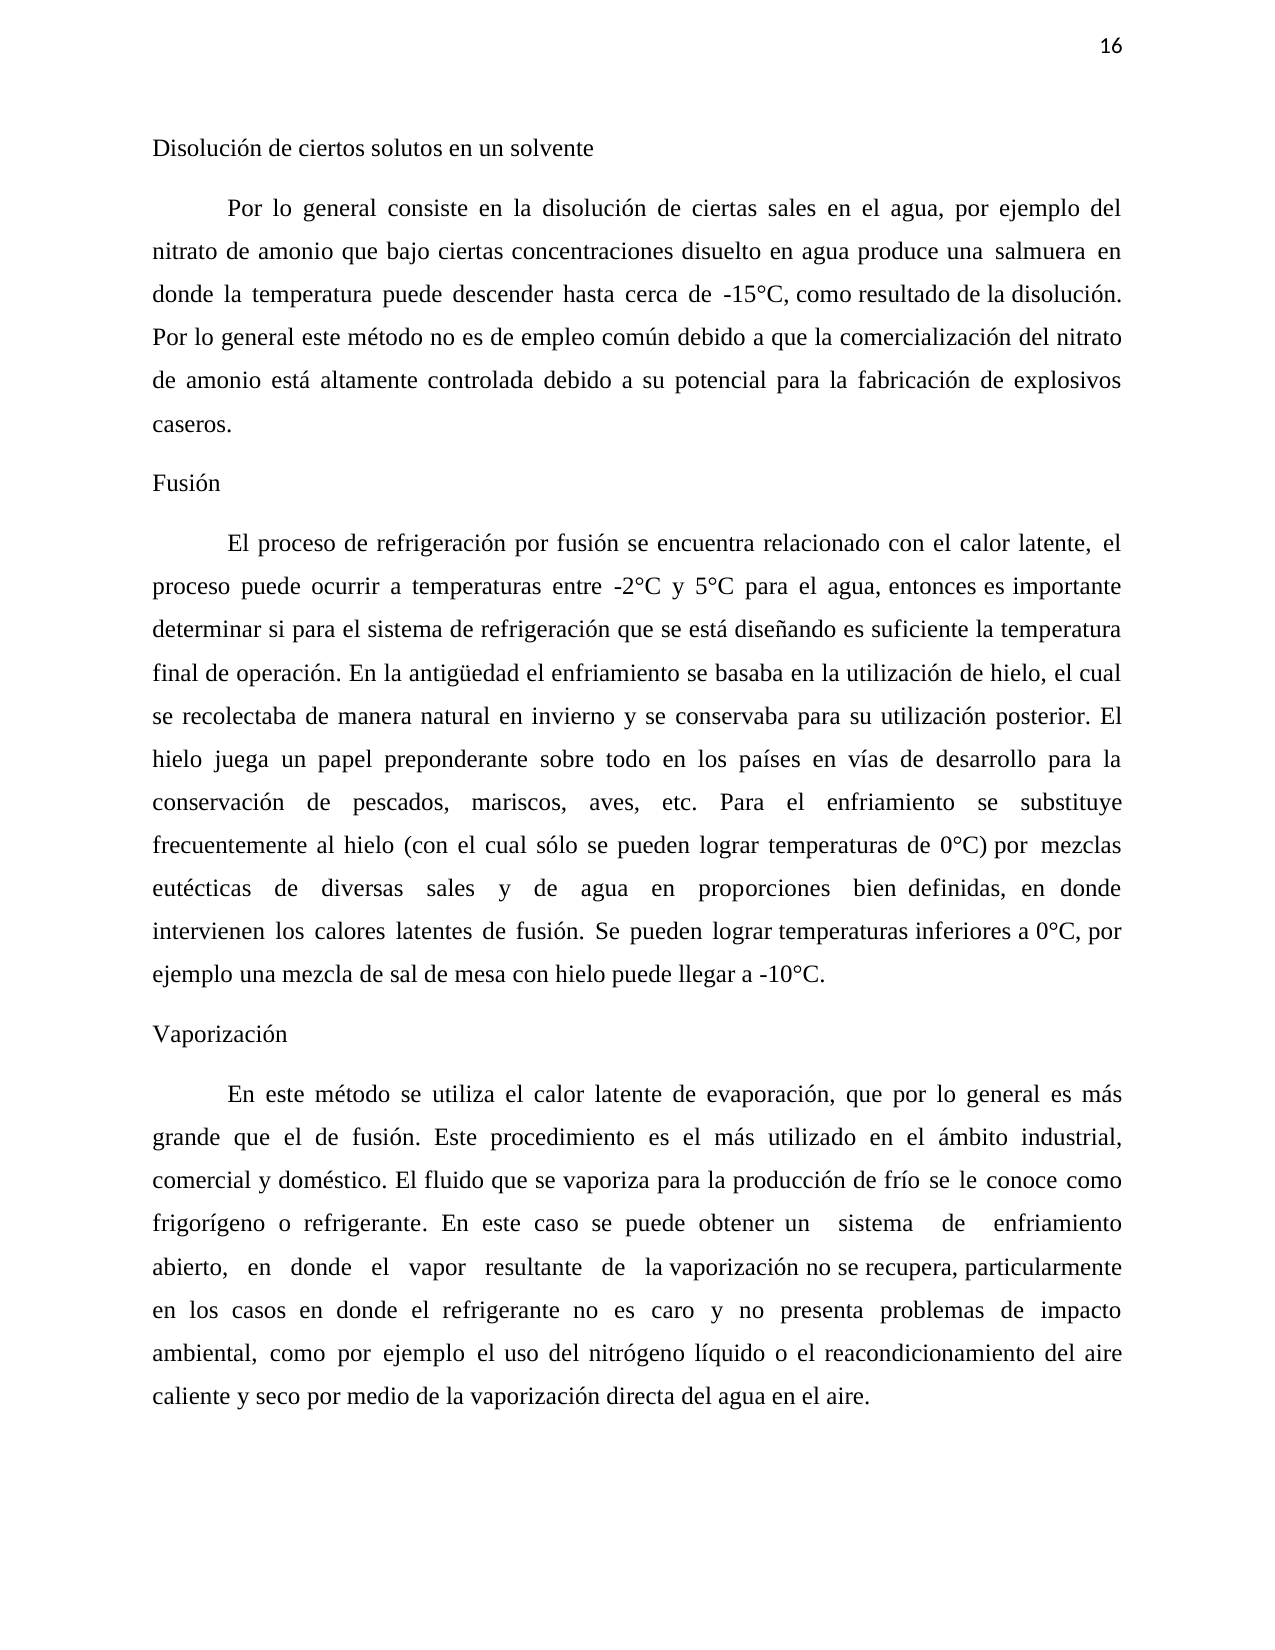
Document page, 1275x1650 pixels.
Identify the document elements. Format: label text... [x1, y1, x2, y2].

text El proceso de refrigeración por fusión se encuentra relacionado con el calor latente, el proceso puede ocurrir a temperaturas entre -2°C y 5°C para el agua, entonces es importante determinar si para el sistema de refrigeración que se está diseñando es suficiente la temperatura final de operación. En la antigüedad el enfriamiento se basaba en la utilización de hielo, el cual se recolectaba de manera natural en invierno y se conservaba para su utilización posterior. El hielo juega un papel preponderante sobre todo en los países en vías de desarrollo para la conservación de pescados, mariscos, aves, etc. Para el enfriamiento se substituye frecuentemente al hielo (con el cual sólo se pueden lograr temperaturas de 0°C) por mezclas eutécticas de diversas sales y de agua en proporciones bien definidas, en donde intervienen los calores latentes de fusión. Se pueden lograr temperaturas inferiores a 0°C, por ejemplo una mezcla de sal de mesa con hielo puede llegar a -10°C. [152, 528, 1122, 988]
text En este método se utiliza el calor latente de evaporación, que por lo general es más grande que el de fusión. Este procedimiento es el más utilizado en el ámbito industrial, comercial y doméstico. El fluido que se vaporiza para la producción de frío se le conoce como frigorígeno o refrigerante. En este caso se puede obtener un sistema de enfriamiento abierto, en donde el vapor resultante de la vaporización no se recupera, particularmente en los casos en donde el refrigerante no es caro y no presenta problemas de impacto ambiental, como por ejemplo el uso del nitrógeno líquido o el reacondicionamiento del aire caliente y seco por medio de la vaporización directa del agua en el aire. [152, 1079, 1122, 1410]
text Por lo general consiste en la disolución de ciertas sales en el agua, por ejemplo del nitrato de amonio que bajo ciertas concentraciones disuelto en agua produce una salmuera en donde la temperatura puede descender hasta cerca de -15°C, como resultado de la disolución. Por lo general este método no es de empleo común debido a que la comercialización del nitrato de amonio está altamente controlada debido a su potencial para la fabricación de explosivos caseros. [152, 193, 1122, 437]
text Disolución de ciertos solutos en un solvente [152, 133, 1122, 162]
text Fusión [152, 468, 1122, 497]
text Vaporización [152, 1019, 1122, 1048]
